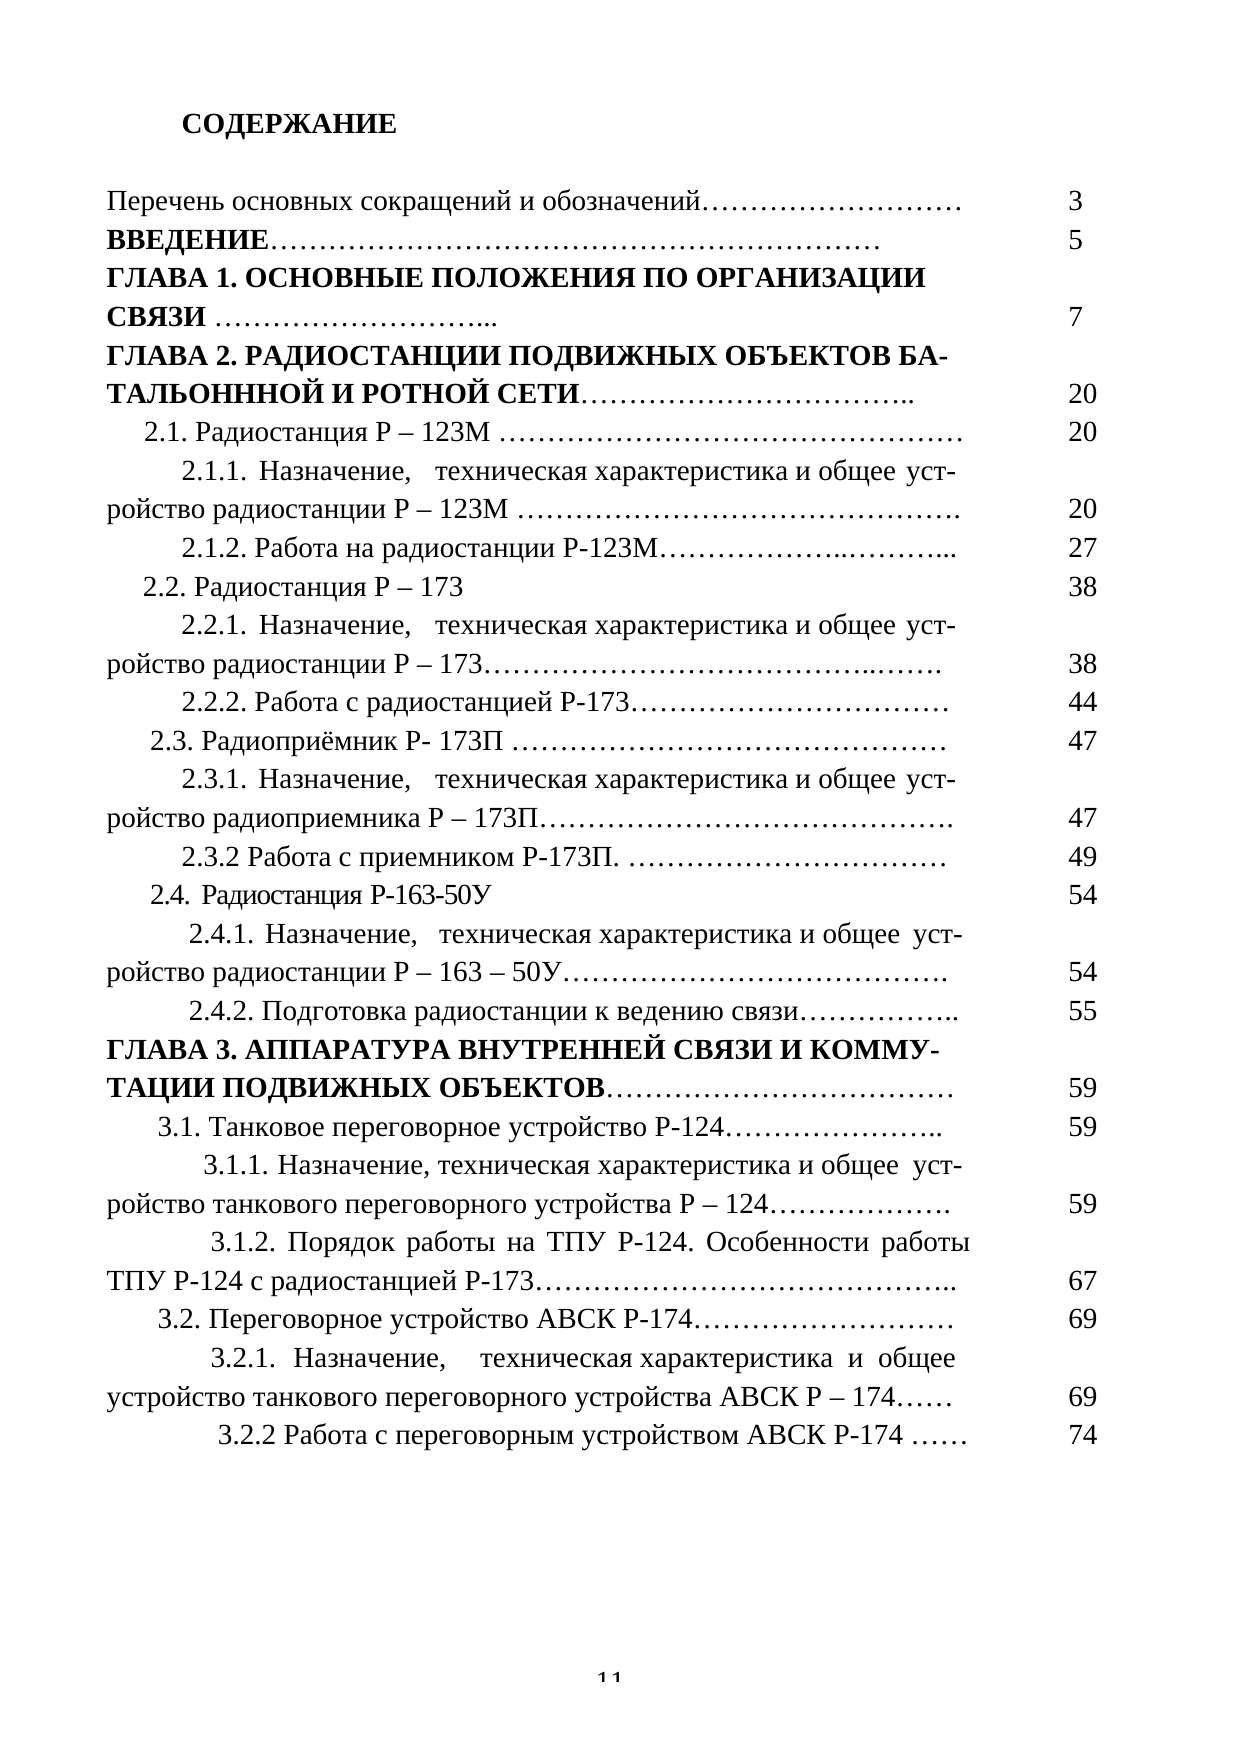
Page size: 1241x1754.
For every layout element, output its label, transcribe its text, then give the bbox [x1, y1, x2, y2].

list Подготовка радиостанции к ведению связи…………….. 55 [188, 993, 1157, 1027]
list Радиостанция Р – 173 38 [143, 569, 1157, 602]
list Назначение, техническая характеристика и общее уст- [188, 916, 1157, 949]
text ТАЦИИ ПОДВИЖНЫХ ОБЪЕКТОВ……………………………… 59 [106, 1070, 1157, 1104]
subtitle ГЛАВА 1. ОСНОВНЫЕ ПОЛОЖЕНИЯ ПО ОРГАНИЗАЦИИ [106, 261, 1157, 294]
subtitle ГЛАВА 3. АППАРАТУРА ВНУТРЕННЕЙ СВЯЗИ И КОММУ- [106, 1032, 1157, 1066]
subtitle ГЛАВА 2. РАДИОСТАНЦИИ ПОДВИЖНЫХ ОБЪЕКТОВ БА- [106, 338, 1157, 371]
list Назначение, техническая характеристика и общее уст- [203, 1147, 1157, 1181]
text 2.3.1. Назначение, техническая характеристика и общее уст- [181, 762, 1157, 795]
text ВВЕДЕНИЕ……………………………………………………… 5 [106, 222, 1157, 255]
text ТПУ Р-124 с радиостанцией Р-173…………………………………….. 67 [106, 1263, 1157, 1297]
text ройство радиостанции Р – 123М ………………………………………. 20 [106, 492, 1157, 525]
text ройство радиостанции Р – 163 – 50У…………………………………. 54 [106, 954, 1157, 988]
text ройство танкового переговорного устройства Р – 124………………. 59 [106, 1186, 1157, 1219]
list Работа на радиостанции Р-123М………………..………... 27 [181, 530, 1157, 564]
text 2.3.2 Работа с приемником Р-173П. …………………………… 49 [181, 839, 1157, 872]
text СВЯЗИ ………………………... 7 [106, 299, 1157, 332]
subtitle СОДЕРЖАНИЕ [181, 106, 1157, 140]
text 2.1. Радиостанция Р – 123М ………………………………………… 20 [144, 414, 1157, 448]
text ройство радиоприемника Р – 173П……………………………………. 47 [106, 800, 1157, 834]
list Назначение, техническая характеристика и общее уст- [181, 453, 1157, 487]
list Назначение, техническая характеристика и общее уст- [181, 607, 1157, 641]
list Порядок работы на ТПУ Р-124. Особенности работы [210, 1224, 1157, 1258]
list Назначение, техническая характеристика и общее устройство танкового переговорного устройства АВСК Р – 174…… 69 [106, 1340, 1098, 1412]
list Переговорное устройство АВСК Р-174……………………… 69 [157, 1302, 1157, 1335]
list Работа с радиостанцией Р-173…………………………… 44 [181, 684, 1157, 718]
list Радиостанция Р-163-50У 54 [150, 877, 1157, 911]
text ТАЛЬОНННОЙ И РОТНОЙ СЕТИ…………………………….. 20 [106, 376, 1157, 409]
text ройство радиостанции Р – 173…………………………………..……. 38 [106, 646, 1157, 679]
list Танковое переговорное устройство Р-124………………….. 59 [157, 1109, 1157, 1142]
text Перечень основных сокращений и обозначений……………………… 3 [106, 183, 1157, 217]
text 3.2.2 Работа с переговорным устройством АВСК Р-174 …… 74 [218, 1417, 1157, 1451]
text 2.3. Радиоприёмник Р- 173П ……………………………………… 47 [150, 723, 1157, 757]
